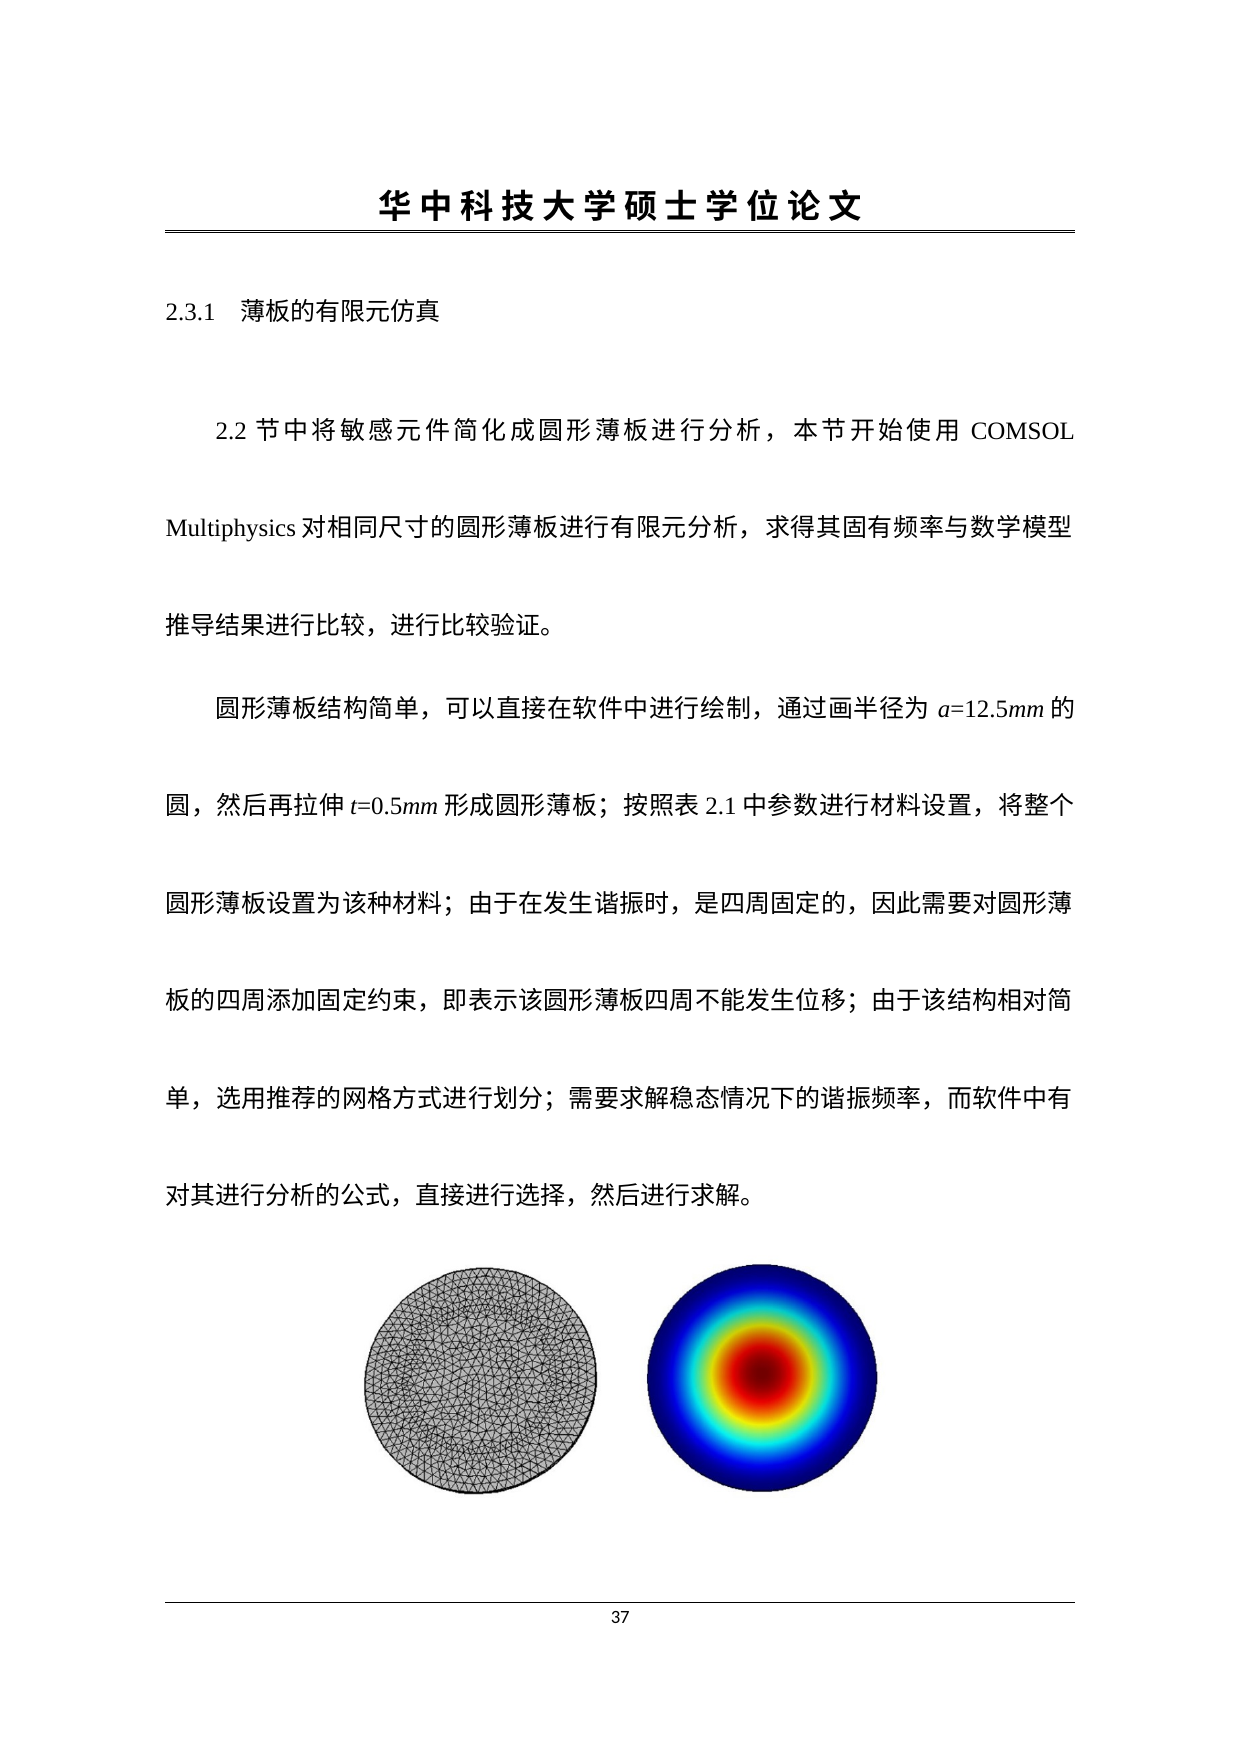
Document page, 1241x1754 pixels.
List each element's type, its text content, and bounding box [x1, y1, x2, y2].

text 圆形薄板结构简单，可以直接在软件中进行绘制，通过画半径为a=12.5mm的圆，然后再拉伸t=0.5mm形成圆形薄板；按照表2.1中参数进行材料设置，将整个圆形薄板设置为该种材料；由于在发生谐振时，是四周固定的，因此需要对圆形薄板的四周添加固定约束，即表示该圆形薄板四周不能发生位移；由于该结构相对简单，选用推荐的网格方式进行划分；需要求解稳态情况下的谐振频率，而软件中有对其进行分析的公式，直接进行选择，然后进行求解。 [165, 674, 1075, 1226]
picture [348, 1244, 892, 1529]
list 薄板的有限元仿真 [165, 277, 1075, 342]
text 2.2节中将敏感元件简化成圆形薄板进行分析，本节开始使用COMSOL Multiphysics对相同尺寸的圆形薄板进行有限元分析，求得其固有频率与数学模型推导结果进行比较，进行比较验证。 [165, 396, 1075, 656]
